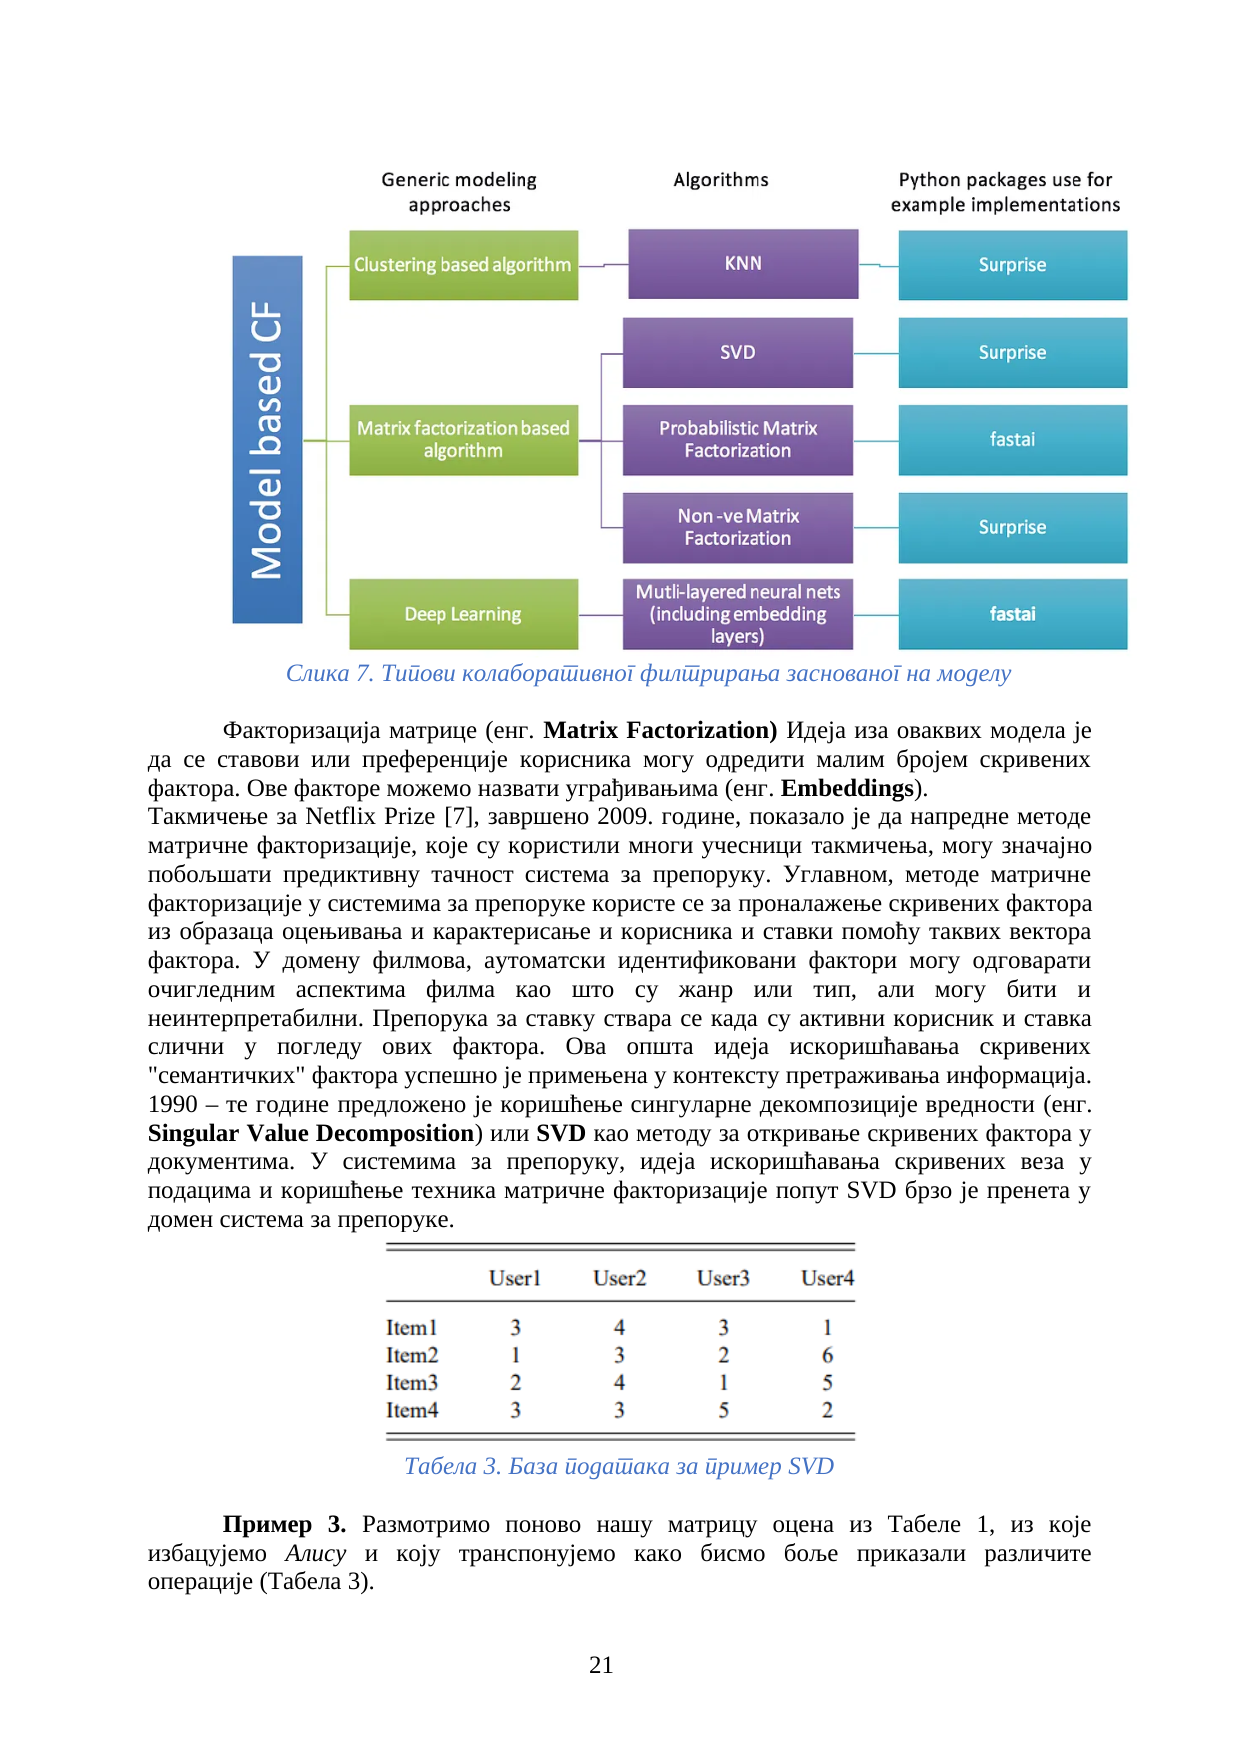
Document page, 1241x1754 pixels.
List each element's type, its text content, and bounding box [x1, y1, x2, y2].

text Слика 7. Типови колаборативног филтрирања заснованог на моделу [148, 658, 1092, 686]
picture [206, 147, 1152, 658]
text Такмичење за Netflix Prize, завршено 2009. године, показало је да напредне методе матричне факторизације, које су користили многи учесници такмичења, могу значајно побољшати предиктивну тачност система за препоруку. Углавном, методе матричне факторизације у системима за препоруке користе се за проналажење скривених фактора из образаца оцењивања и карактерисање и корисника и ставки помоћу таквих вектора фактора. У домену филмова, аутоматски идентификовани фактори могу одговарати очигледним аспектима филма као што су жанр или тип, али могу бити и неинтерпретабилни. Препорука за ставку ствара се када су активни корисник и ставка слични у погледу ових фактора. Ова општа идеја искоришћавања скривених "семантичких" фактора успешно је примењена у контексту претраживања информација. 1990 – те године предложено је коришћење сингуларне декомпозиције вредности (енг. Singular Value Decomposition) или SVD као методу за откривање скривених фактора у документима. У системима за препоруку, идеја искоришћавања скривених веза у подацима и коришћење техника матричне факторизације попут SVD брзо је пренета у домен система за препоруке. [148, 801, 1092, 1233]
text Пример 3. Размотримо поново нашу матрицу оцена из Табеле 1, из које избацујемо Алису и коју транспонујемо како бисмо боље приказали различите операције (Табела 3). [148, 1509, 1092, 1595]
text Факторизација матрице (енг. Matrix Factorization) Идеја иза оваквих модела је да се ставови или преференције корисника могу одредити малим бројем скривених фактора. Ове факторе можемо назвати уграђивањима (енг. Embeddings). [148, 715, 1092, 801]
text Табела 3. База података за пример SVD [148, 1451, 1092, 1480]
picture [367, 1232, 873, 1452]
